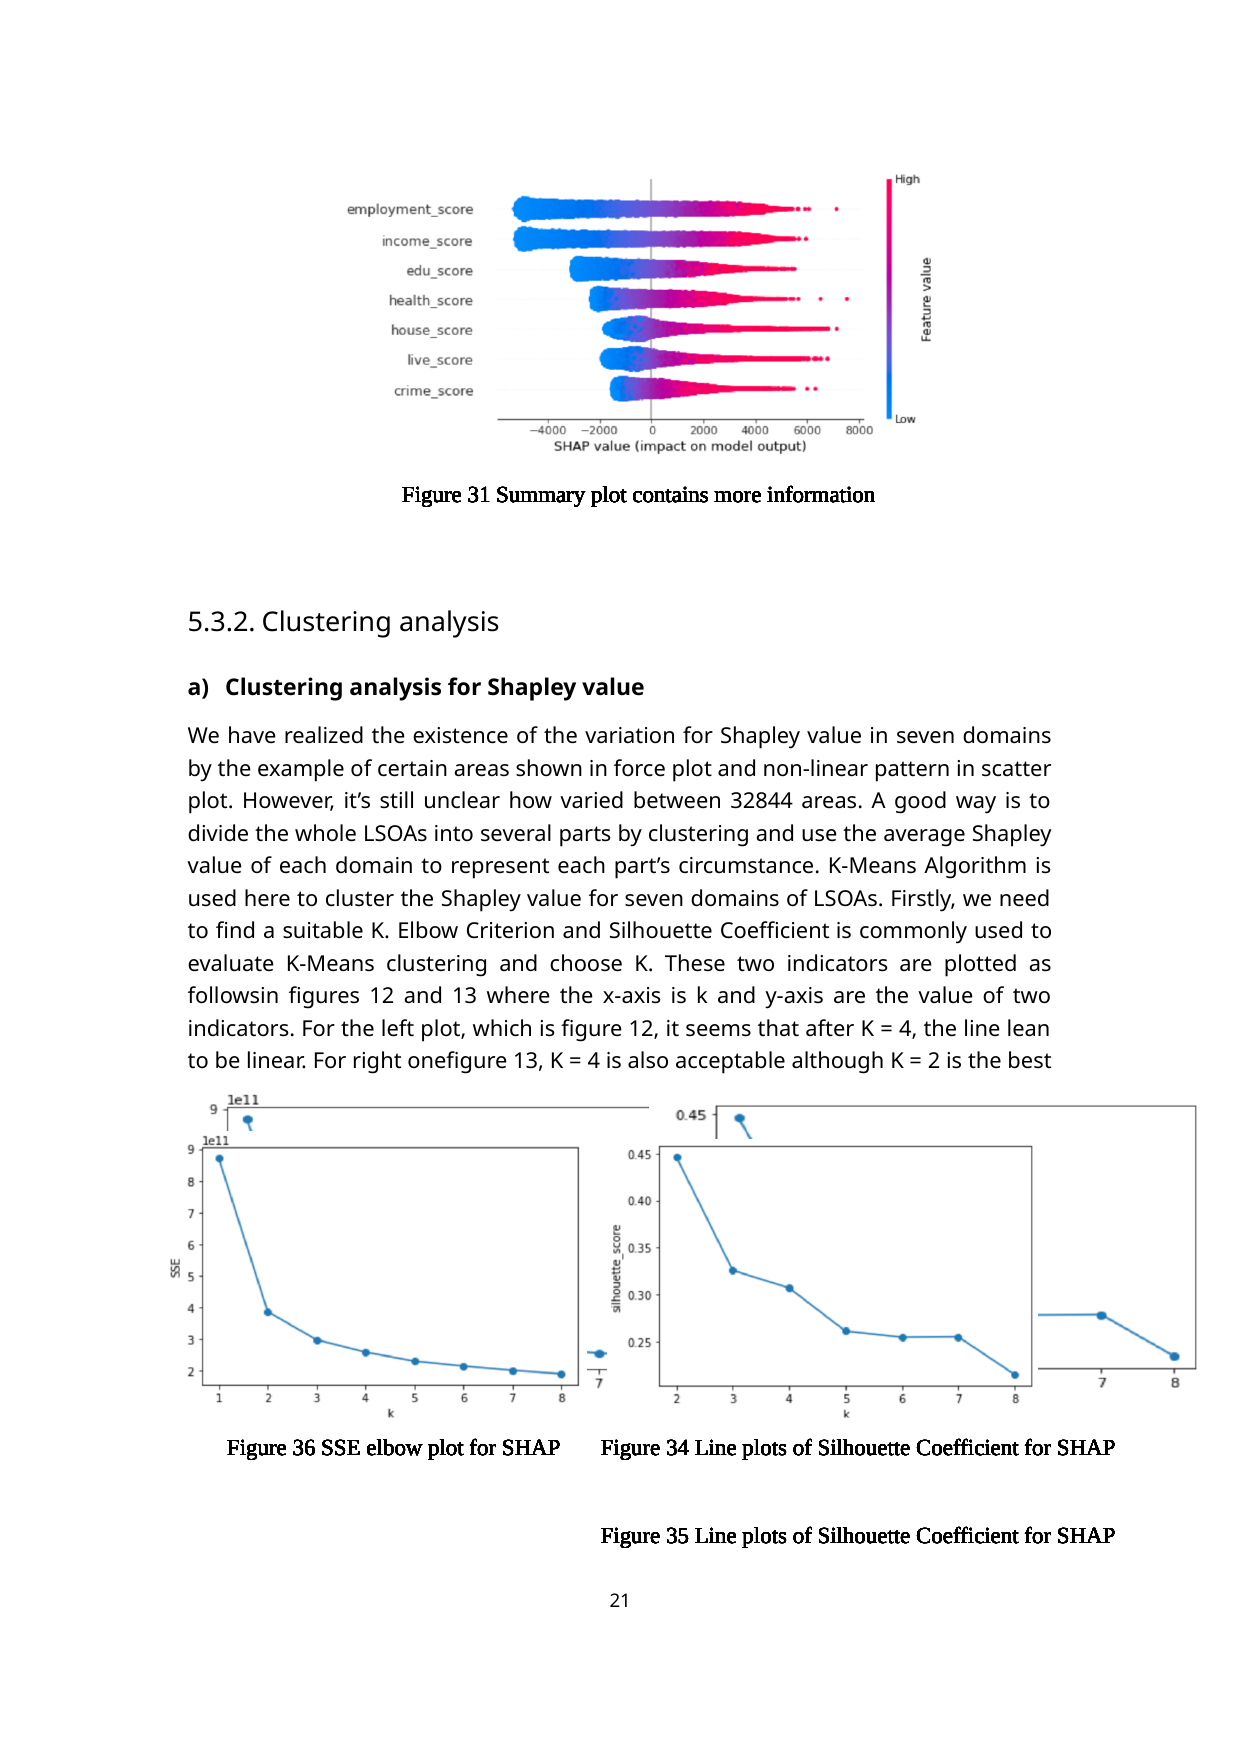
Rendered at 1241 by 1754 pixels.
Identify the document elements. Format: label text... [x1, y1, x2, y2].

picture [341, 174, 936, 455]
text We have realized the existence of the variation for Shapley value in seven domains by the example of certain areas shown in force plot and non-linear pattern in scatter plot. However, it’s still unclear how varied between 32844 areas. A good way is to divide the whole LSOAs into several parts by clstering and use the average Shapley value of each domain to represent each part’s circumstance. K-Means Algorithm is used here to cluster the Shapley value for seven domains of LSOAs. Firstly, we need to find a suitable K. Elbow Criterion and Silhouette Coefficient is commonly used to evaluate K-Means clustering and choose K. These two indicators are plotted s where the x-axis is k and y-axis are the value of two indicators. For the left plot, it seems that after K = 4, the line lean to be linear. For , K = 4 is also acceptable although K = 2 is the best one. Combining these two figures, we decide that the K for Shapley value clustering is 4 as we might put more weight on the result of SSE. [187, 719, 1053, 1076]
subtitle Clustering analysis for Shapley value [187, 670, 1053, 702]
picture [163, 1089, 1204, 1421]
subtitle Clustering analysis [187, 589, 1053, 654]
